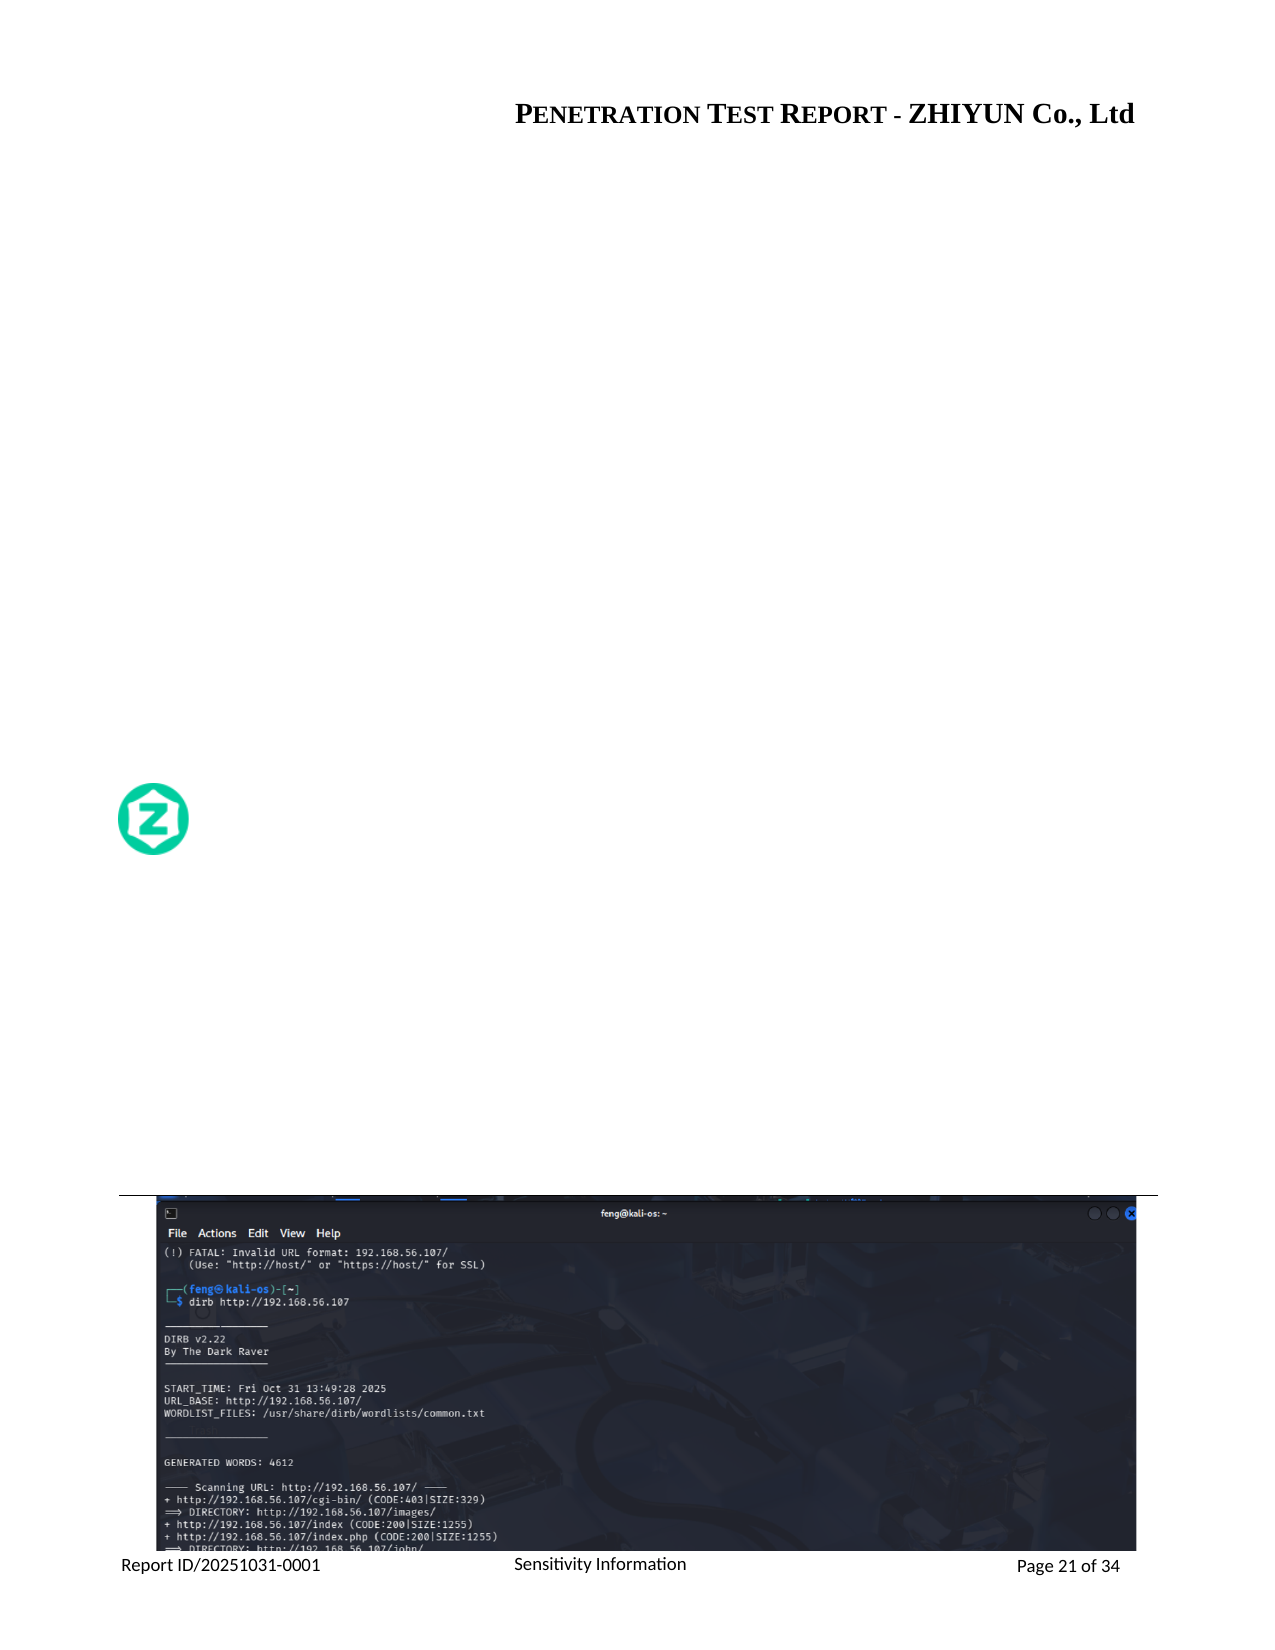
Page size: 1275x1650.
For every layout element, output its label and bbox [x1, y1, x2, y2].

picture [118, 783, 189, 855]
picture [156, 1196, 1137, 1551]
